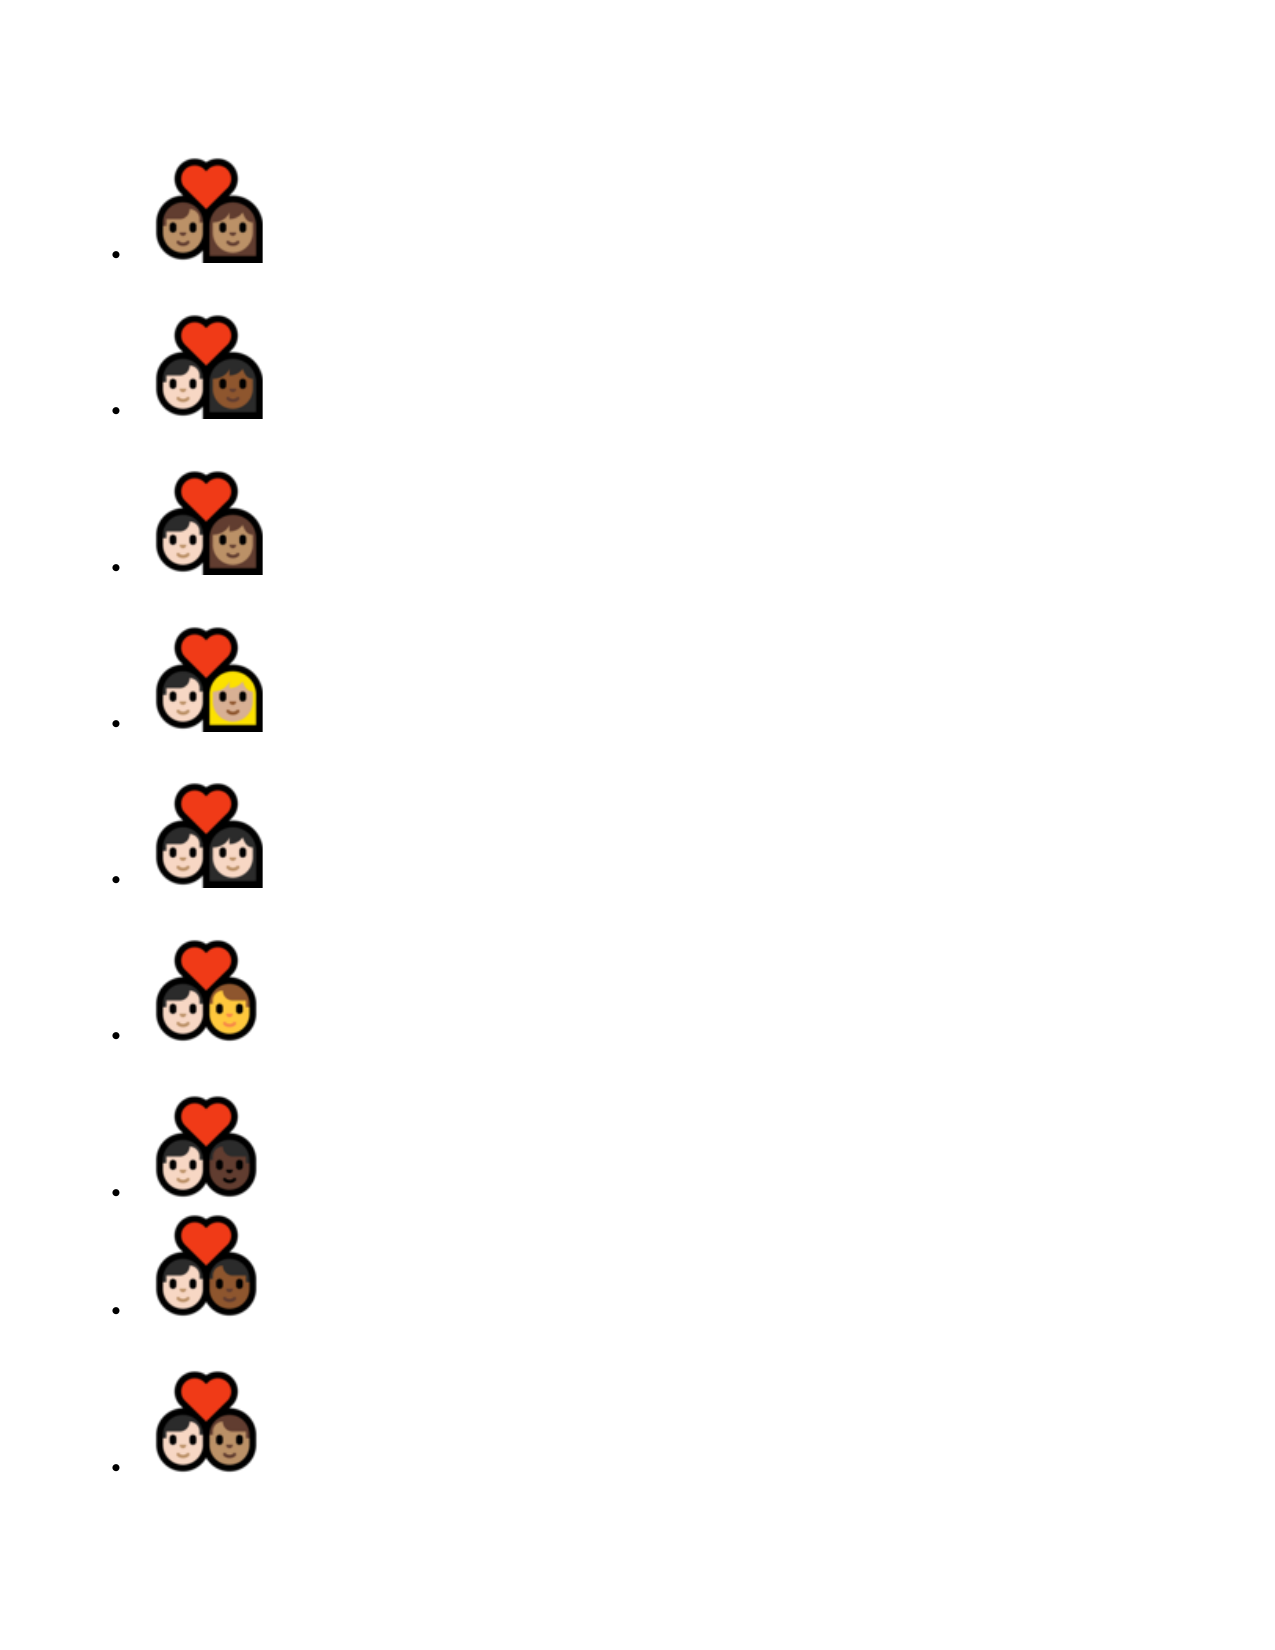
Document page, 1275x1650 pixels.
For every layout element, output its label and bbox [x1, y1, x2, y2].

picture [150, 462, 263, 575]
picture [150, 1087, 263, 1200]
picture [150, 618, 263, 732]
picture [150, 931, 263, 1044]
picture [150, 150, 263, 263]
picture [150, 1362, 263, 1475]
picture [150, 306, 263, 419]
picture [150, 1206, 263, 1319]
picture [150, 775, 263, 888]
